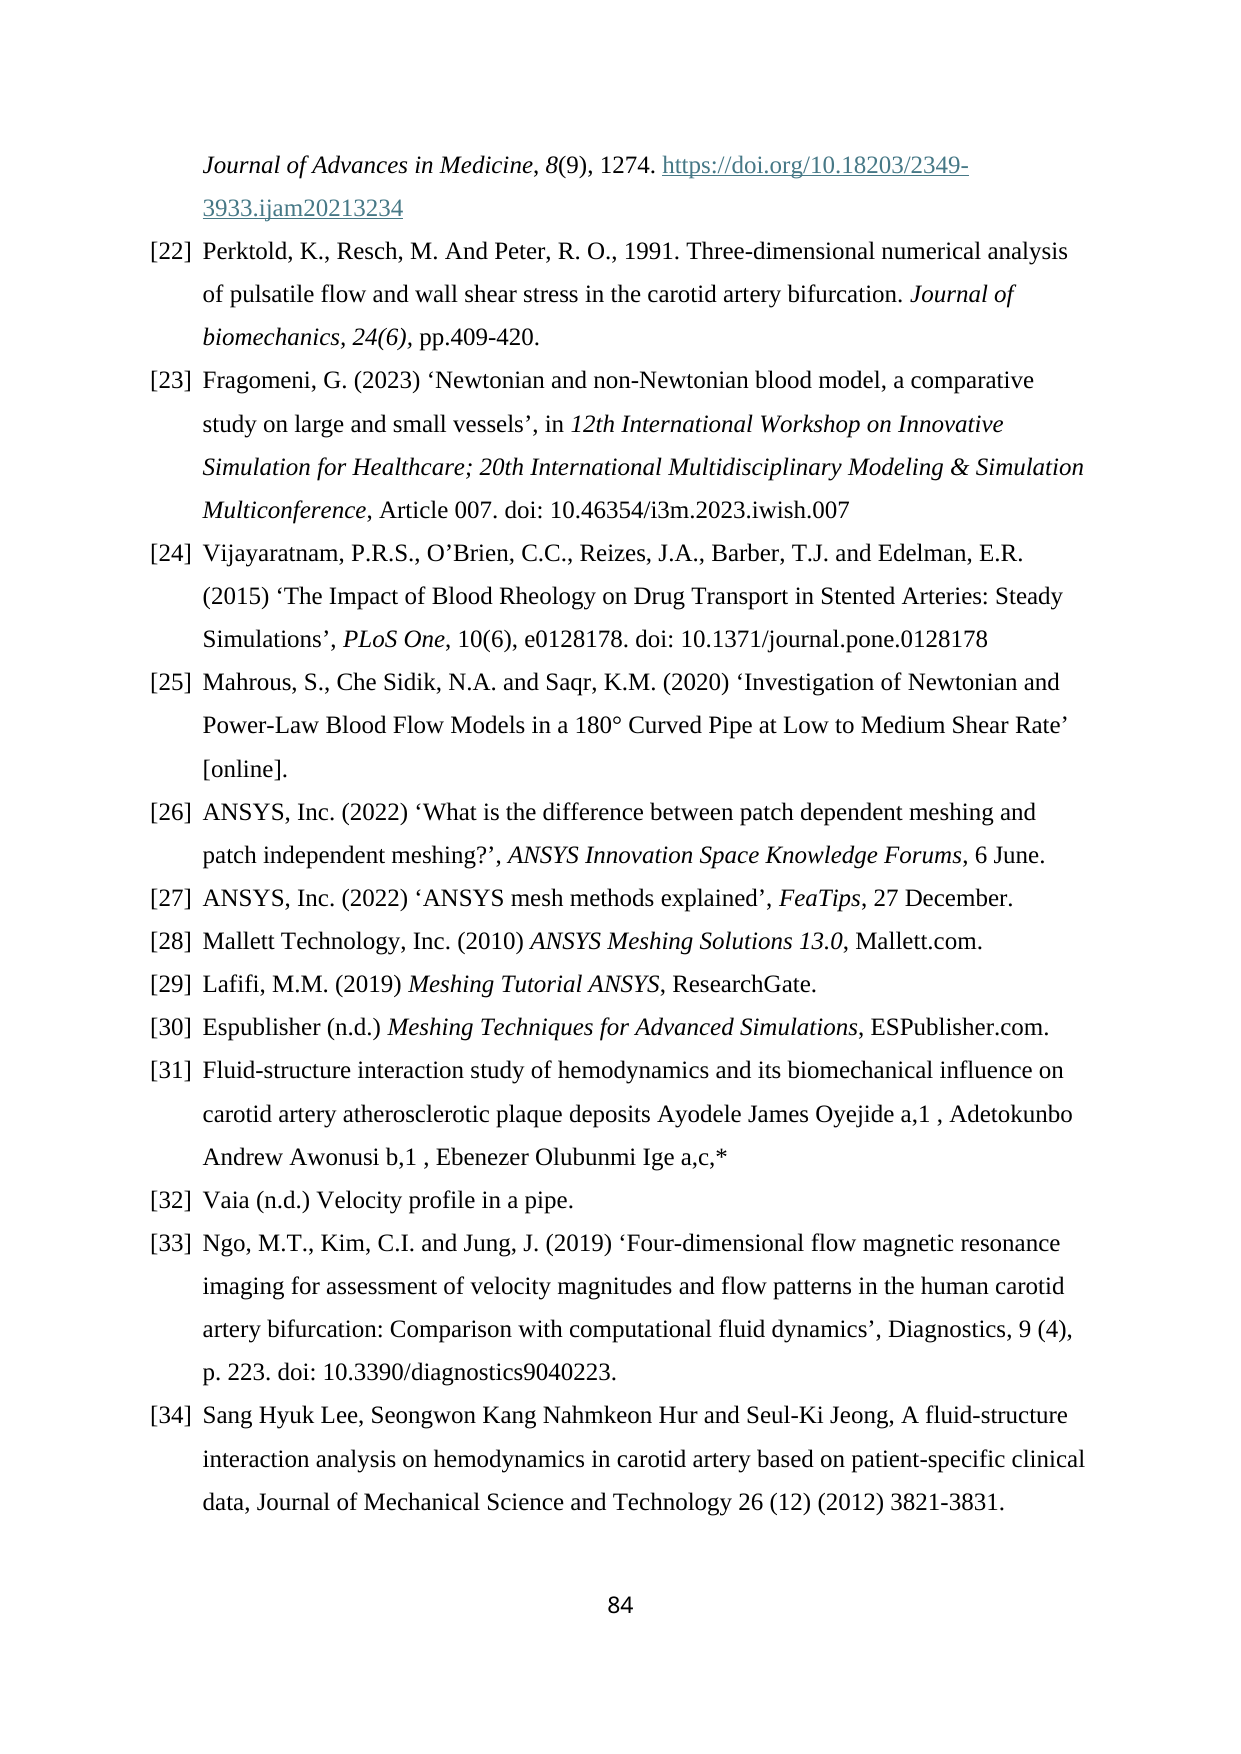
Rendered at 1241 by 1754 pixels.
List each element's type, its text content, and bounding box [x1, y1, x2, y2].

text [22] Perktold, K., Resch, M. And Peter, R. O., 1991. Three-dimensional numerical analysis of pulsatile flow and wall shear stress in the carotid artery bifurcation. Journal of biomechanics, 24(6), pp.409-420. [150, 236, 1090, 351]
text [28] Mallett Technology, Inc. (2010) ANSYS Meshing Solutions 13.0, Mallett.com. [150, 926, 1090, 955]
text [24] Vijayaratnam, P.R.S., O’Brien, C.C., Reizes, J.A., Barber, T.J. and Edelman, E.R. (2015) ‘The Impact of Blood Rheology on Drug Transport in Stented Arteries: Steady Simulations’, PLoS One, 10(6), e0128178. doi: 10.1371/journal.pone.0128178 [150, 538, 1090, 653]
text [27] ANSYS, Inc. (2022) ‘ANSYS mesh methods explained’, FeaTips, 27 December. [150, 883, 1090, 912]
text [30] Espublisher (n.d.) Meshing Techniques for Advanced Simulations, ESPublisher.com. [150, 1012, 1090, 1041]
text [31] Fluid-structure interaction study of hemodynamics and its biomechanical influence on carotid artery atherosclerotic plaque deposits Ayodele James Oyejide a,1 , Adetokunbo Andrew Awonusi b,1 , Ebenezer Olubunmi Ige a,c,* [150, 1056, 1090, 1171]
text [26] ANSYS, Inc. (2022) ‘What is the difference between patch dependent meshing and patch independent meshing?’, ANSYS Innovation Space Knowledge Forums, 6 June. [150, 797, 1090, 869]
text [23] Fragomeni, G. (2023) ‘Newtonian and non-Newtonian blood model, a comparative study on large and small vessels’, in 12th International Workshop on Innovative Simulation for Healthcare; 20th International Multidisciplinary Modeling & Simulation Multiconference, Article 007. doi: 10.46354/i3m.2023.iwish.007 [150, 366, 1090, 524]
text [29] Lafifi, M.M. (2019) Meshing Tutorial ANSYS, ResearchGate. [150, 969, 1090, 998]
text [25] Mahrous, S., Che Sidik, N.A. and Saqr, K.M. (2020) ‘Investigation of Newtonian and Power-Law Blood Flow Models in a 180° Curved Pipe at Low to Medium Shear Rate’ [online]. [150, 667, 1090, 782]
text [32] Vaia (n.d.) Velocity profile in a pipe. [150, 1185, 1090, 1214]
text [34] Sang Hyuk Lee, Seongwon Kang Nahmkeon Hur and Seul-Ki Jeong, A fluid-structure interaction analysis on hemodynamics in carotid artery based on patient-specific clinical data, Journal of Mechanical Science and Technology 26 (12) (2012) 3821-3831. [150, 1401, 1090, 1516]
text [33] Ngo, M.T., Kim, C.I. and Jung, J. (2019) ‘Four-dimensional flow magnetic resonance imaging for assessment of velocity magnitudes and flow patterns in the human carotid artery bifurcation: Comparison with computational fluid dynamics’, Diagnostics, 9 (4), p. 223. doi: 10.3390/diagnostics9040223. [150, 1228, 1090, 1386]
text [150, 150, 1090, 222]
